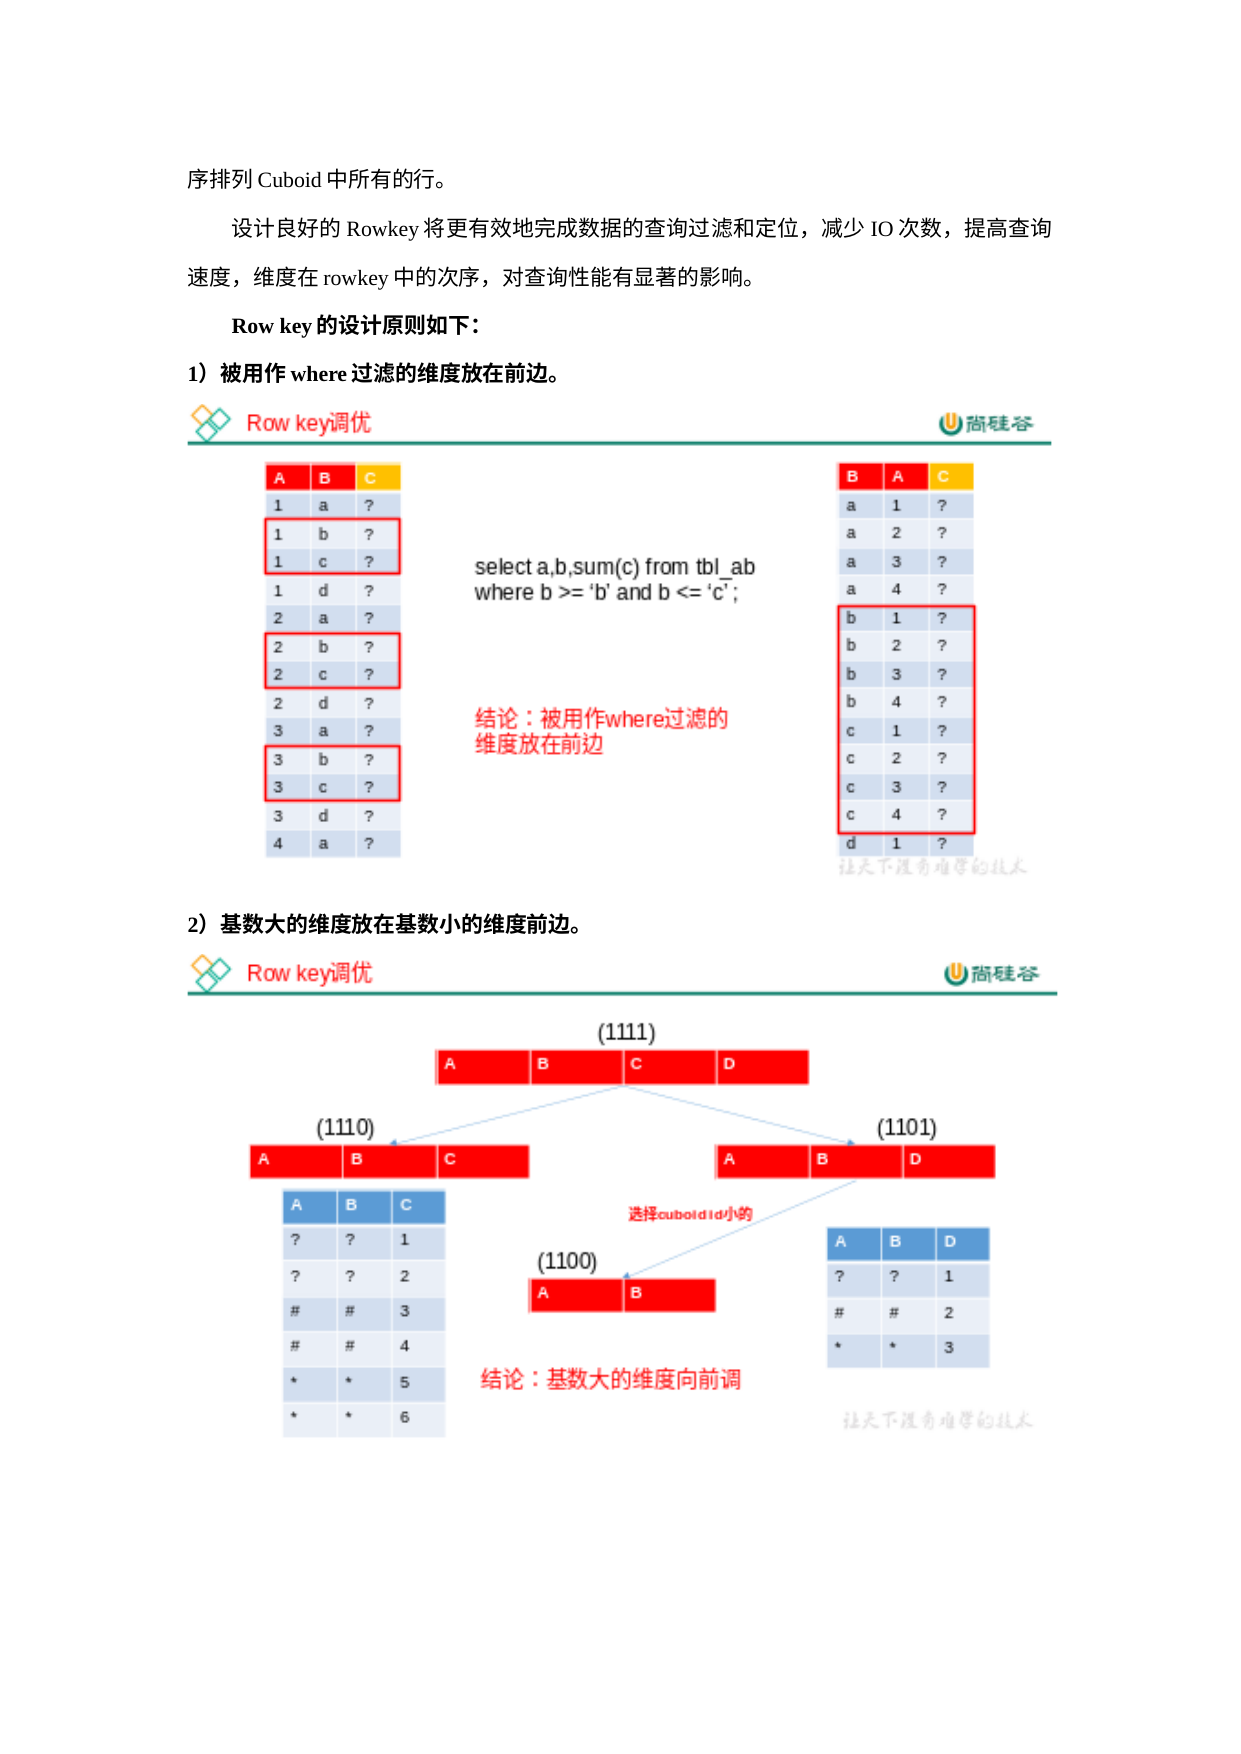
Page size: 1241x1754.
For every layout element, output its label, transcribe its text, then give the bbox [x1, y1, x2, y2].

text Row key的设计原则如下： [187, 307, 1053, 340]
text 1）被用作where过滤的维度放在前边。 [187, 356, 1053, 388]
text 2）基数大的维度放在基数小的维度前边。 [187, 906, 1053, 939]
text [187, 162, 1053, 194]
text 设计良好的Rowkey将更有效地完成数据的查询过滤和定位，减少IO次数，提高查询速度，维度在rowkey中的次序，对查询性能有显著的影响。 [187, 210, 1053, 292]
